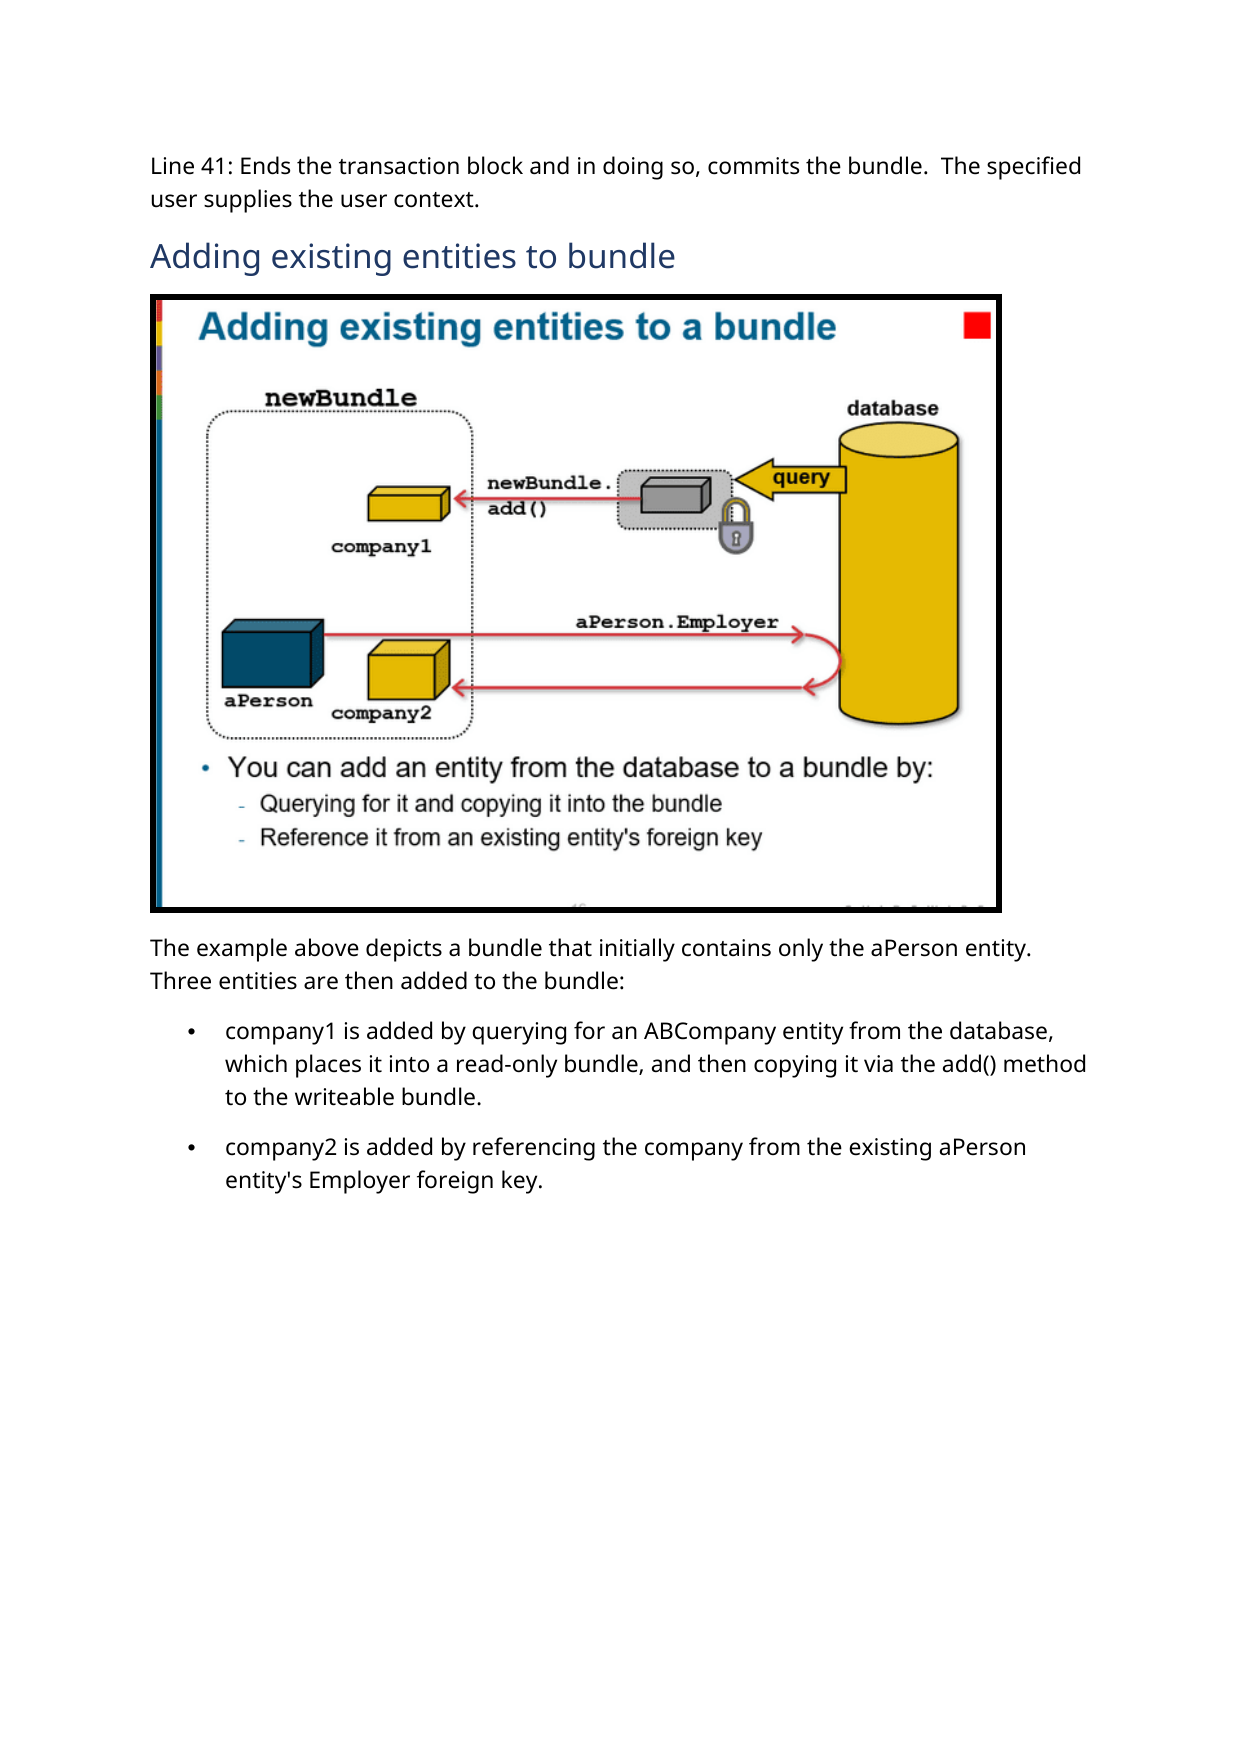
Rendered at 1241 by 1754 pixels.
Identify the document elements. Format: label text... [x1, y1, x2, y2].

list company1 is added by querying for an ABCompany entity from the database, which places it into a read-only bundle, and then copying it via the add() method to the writeable bundle. [187, 1015, 1090, 1112]
picture [156, 300, 996, 907]
text Line 41: Ends the transaction block and in doing so, commits the bundle. The specified user supplies the user context. [150, 150, 1090, 214]
list company2 is added by referencing the company from the existing aPerson entity's Employer foreign key. [187, 1131, 1090, 1195]
subtitle Adding existing entities to bundle [150, 233, 1090, 278]
text The example above depicts a bundle that initially contains only the aPerson entity. Three entities are then added to the bundle: [150, 932, 1090, 996]
